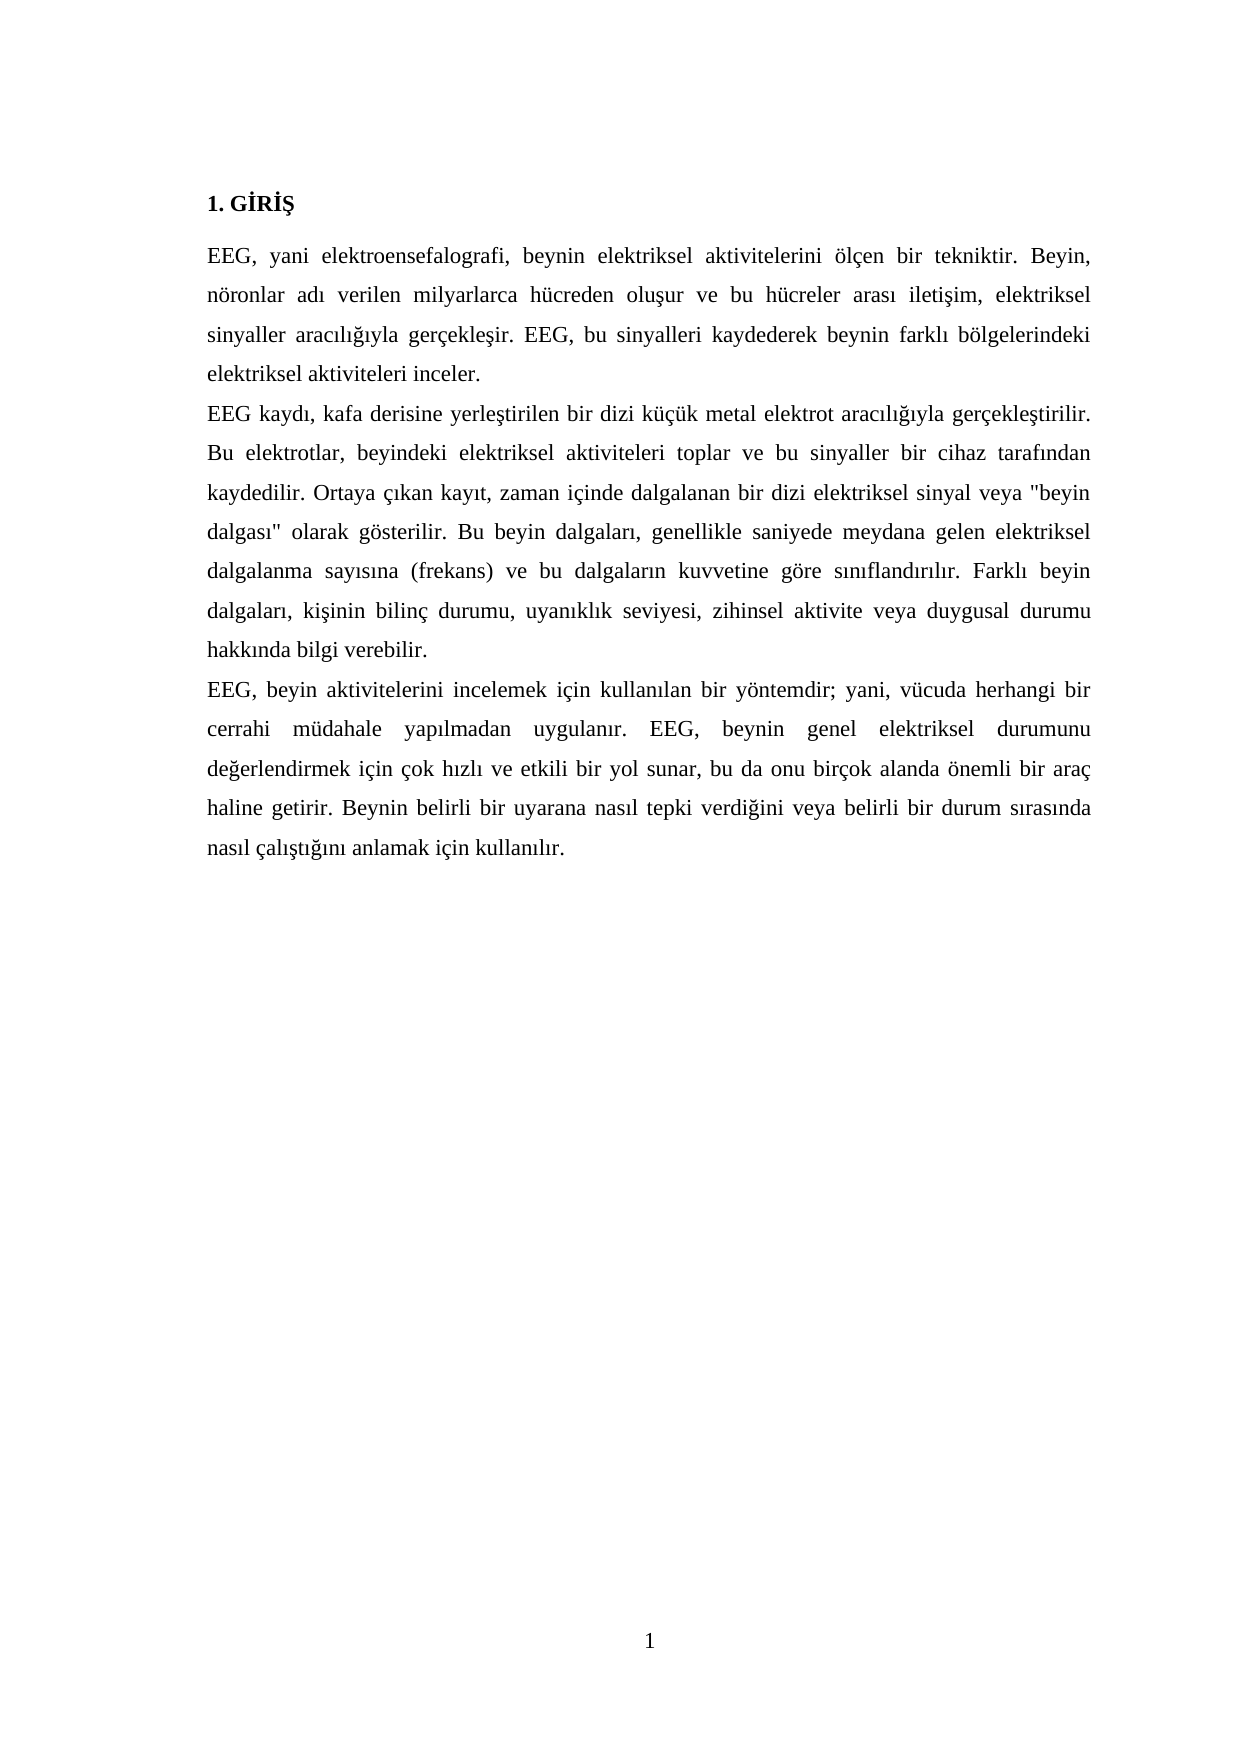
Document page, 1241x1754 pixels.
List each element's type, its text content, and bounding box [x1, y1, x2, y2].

subtitle 1. GİRİŞ [207, 190, 1092, 216]
text EEG kaydı, kafa derisine yerleştirilen bir dizi küçük metal elektrot aracılığıyla gerçekleştirilir. Bu elektrotlar, beyindeki elektriksel aktiviteleri toplar ve bu sinyaller bir cihaz tarafından kaydedilir. Ortaya çıkan kayıt, zaman içinde dalgalanan bir dizi elektriksel sinyal veya "beyin dalgası" olarak gösterilir. Bu beyin dalgaları, genellikle saniyede meydana gelen elektriksel dalgalanma sayısına (frekans) ve bu dalgaların kuvvetine göre sınıflandırılır. Farklı beyin dalgaları, kişinin bilinç durumu, uyanıklık seviyesi, zihinsel aktivite veya duygusal durumu hakkında bilgi verebilir. [207, 399, 1092, 663]
text EEG, beyin aktivitelerini incelemek için kullanılan bir yöntemdir; yani, vücuda herhangi bir cerrahi müdahale yapılmadan uygulanır. EEG, beynin genel elektriksel durumunu değerlendirmek için çok hızlı ve etkili bir yol sunar, bu da onu birçok alanda önemli bir araç haline getirir. Beynin belirli bir uyarana nasıl tepki verdiğini veya belirli bir durum sırasında nasıl çalıştığını anlamak için kullanılır. [207, 676, 1092, 860]
text EEG, yani elektroensefalografi, beynin elektriksel aktivitelerini ölçen bir tekniktir. Beyin, nöronlar adı verilen milyarlarca hücreden oluşur ve bu hücreler arası iletişim, elektriksel sinyaller aracılığıyla gerçekleşir. EEG, bu sinyalleri kaydederek beynin farklı bölgelerindeki elektriksel aktiviteleri inceler. [207, 242, 1092, 386]
